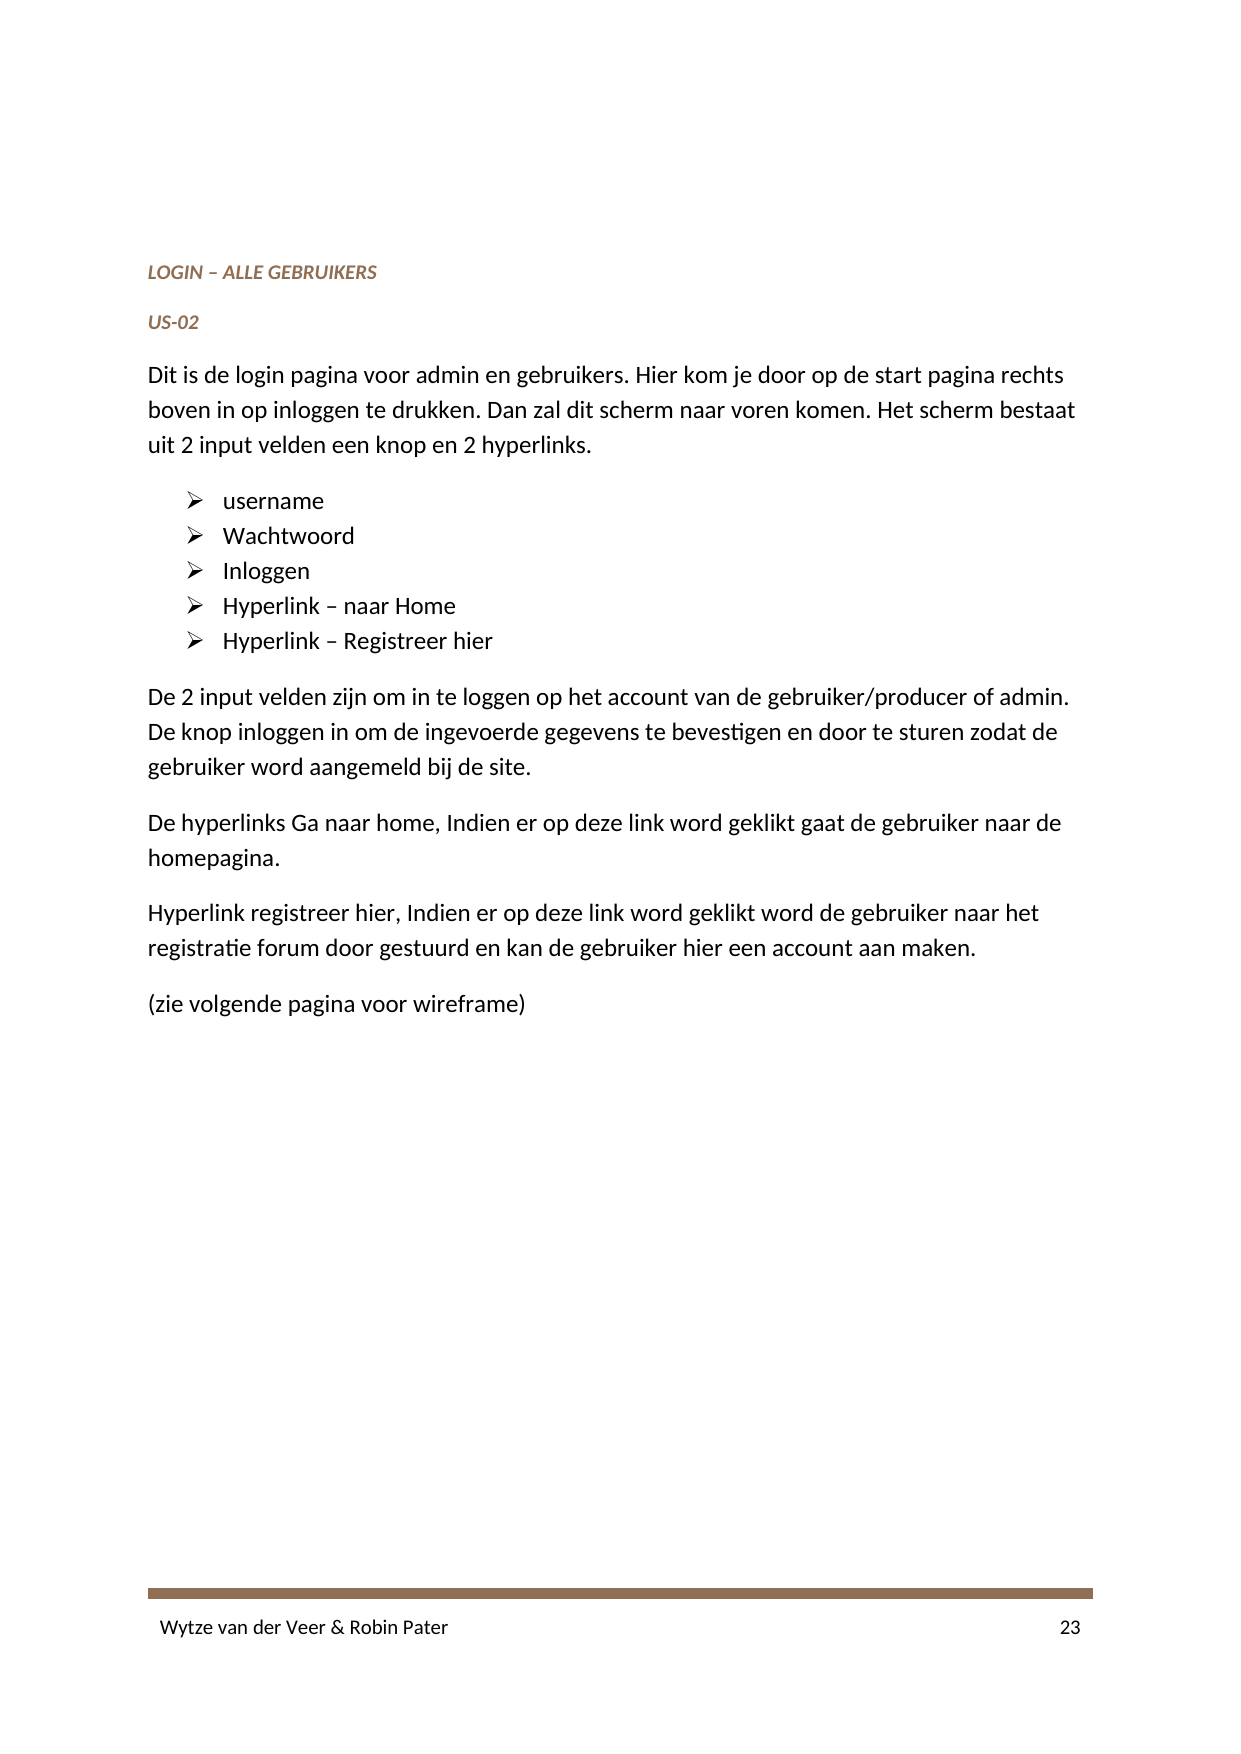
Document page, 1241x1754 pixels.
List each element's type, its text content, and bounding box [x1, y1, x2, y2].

text (zie volgende pagina voor wireframe) [148, 988, 1093, 1019]
list Inloggen [185, 555, 1093, 586]
text Dit is de login pagina voor admin en gebruikers. Hier kom je door op de start pagina rechts boven in op inloggen te drukken. Dan zal dit scherm naar voren komen. Het scherm bestaat uit 2 input velden een knop en 2 hyperlinks. [148, 359, 1093, 460]
text Login – Alle Gebruikers [148, 259, 1093, 285]
list Hyperlink – naar Home [185, 590, 1093, 621]
list Hyperlink – Registreer hier [185, 625, 1093, 656]
text De hyperlinks Ga naar home, Indien er op deze link word geklikt gaat de gebruiker naar de homepagina. [148, 807, 1093, 872]
text Hyperlink registreer hier, Indien er op deze link word geklikt word de gebruiker naar het registratie forum door gestuurd en kan de gebruiker hier een account aan maken. [148, 898, 1093, 963]
list username [185, 485, 1093, 516]
list Wachtwoord [185, 520, 1093, 551]
text Us-02 [148, 309, 1093, 335]
text De 2 input velden zijn om in te loggen op het account van de gebruiker/producer of admin. De knop inloggen in om de ingevoerde gegevens te bevestigen en door te sturen zodat de gebruiker word aangemeld bij de site. [148, 681, 1093, 781]
